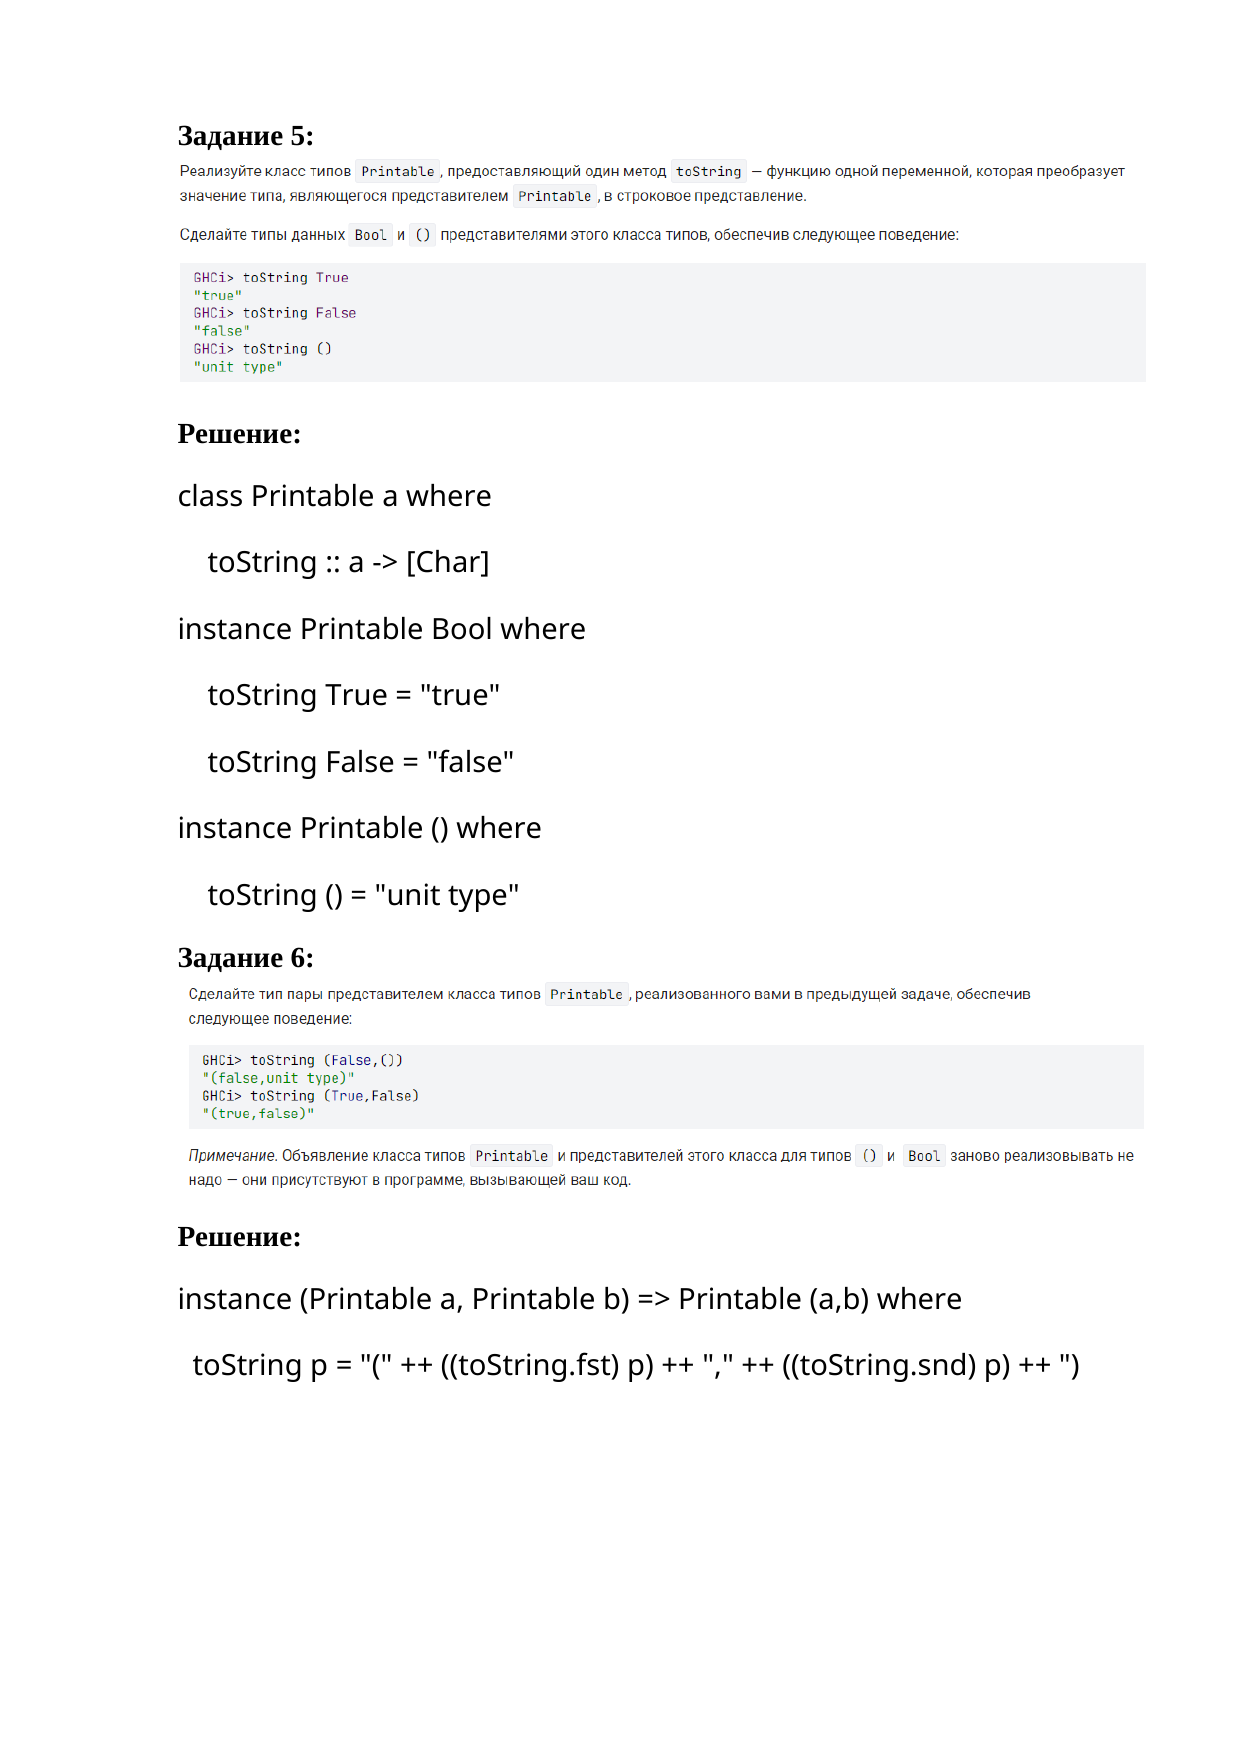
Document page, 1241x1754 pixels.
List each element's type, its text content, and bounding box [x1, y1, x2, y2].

text instance Printable Bool where [177, 608, 1152, 648]
picture [177, 979, 1152, 1192]
text Задание 6: [177, 940, 1152, 979]
text toString False = "false" [177, 741, 1152, 781]
text instance (Printable a, Printable b) => Printable (a,b) where [177, 1278, 1152, 1318]
text toString () = "unit type" [177, 874, 1152, 913]
text Задание 5: [177, 118, 1152, 157]
text toString :: a -> [Char] [177, 542, 1152, 581]
picture [177, 157, 1152, 389]
text Решение: [177, 1219, 1152, 1252]
text toString p = "(" ++ ((toString.fst) p) ++ "," ++ ((toString.snd) p) ++ ") [177, 1344, 1152, 1384]
text toString True = "true" [177, 674, 1152, 714]
text instance Printable () where [177, 807, 1152, 847]
text Решение: [177, 416, 1152, 449]
text class Printable a where [177, 475, 1152, 515]
